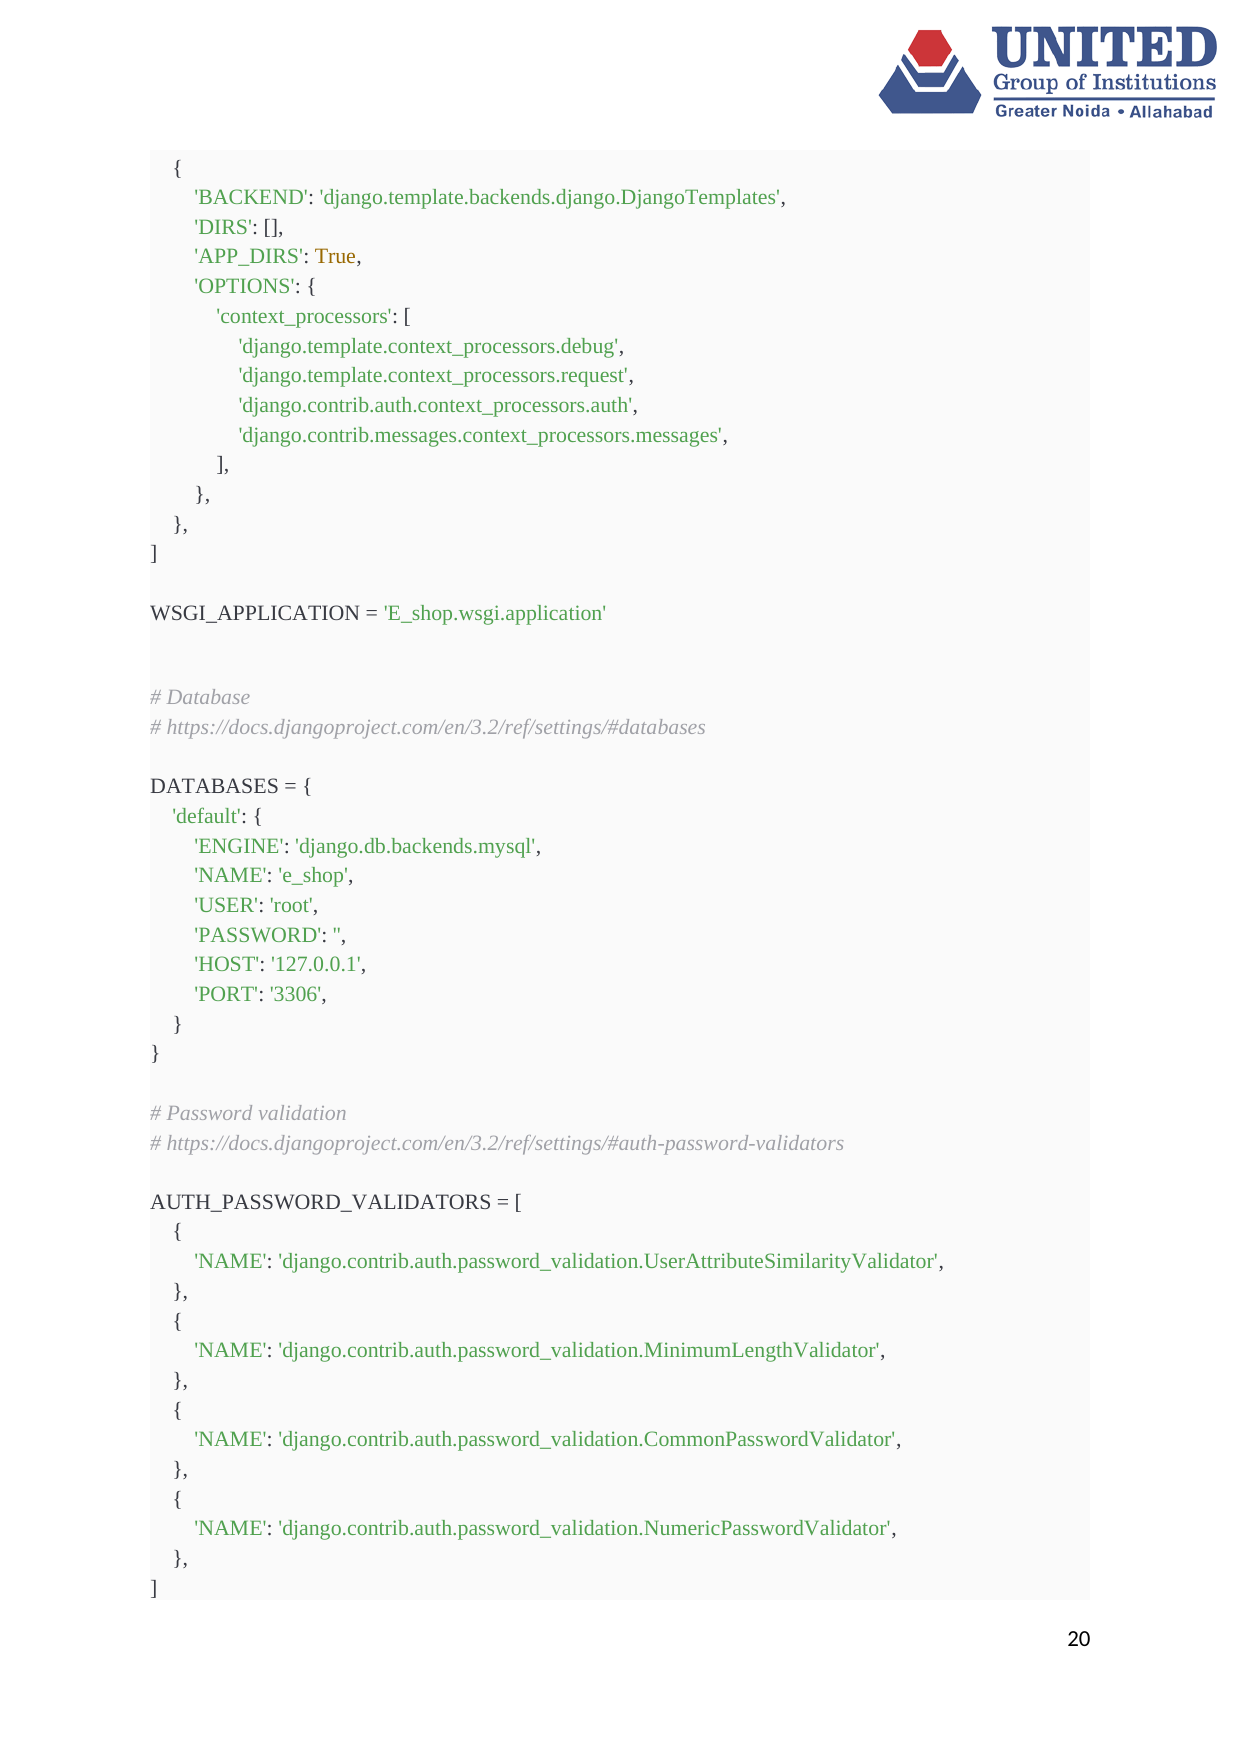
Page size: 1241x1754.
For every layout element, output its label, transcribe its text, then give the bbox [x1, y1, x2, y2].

text AUTH_PASSWORD_VALIDATORS = [ [150, 1184, 1090, 1214]
text 'NAME': 'django.contrib.auth.password_validation.NumericPasswordValidator', [150, 1511, 1090, 1541]
text } [150, 1036, 1090, 1066]
text }, [150, 506, 1090, 536]
text 'django.contrib.auth.context_processors.auth', [150, 387, 1090, 417]
text # Password validation [150, 1095, 1090, 1125]
text }, [150, 1273, 1090, 1303]
text { [150, 150, 1090, 180]
text 'context_processors': [ [150, 298, 1090, 328]
picture [873, 20, 1218, 124]
text 'APP_DIRS': True, [150, 239, 1090, 269]
text 'HOST': '127.0.0.1', [150, 947, 1090, 977]
text 'OPTIONS': { [150, 269, 1090, 298]
text }, [150, 1541, 1090, 1570]
text } [150, 1006, 1090, 1036]
text }, [150, 1362, 1090, 1392]
text 'BACKEND': 'django.template.backends.django.DjangoTemplates', [150, 180, 1090, 209]
text # https://docs.djangoproject.com/en/3.2/ref/settings/#auth-password-validators [150, 1125, 1090, 1155]
text 'NAME': 'django.contrib.auth.password_validation.CommonPasswordValidator', [150, 1422, 1090, 1452]
text { [150, 1481, 1090, 1511]
text 'PASSWORD': '', [150, 917, 1090, 947]
text { [150, 1392, 1090, 1422]
text 'django.template.context_processors.request', [150, 358, 1090, 387]
text 'USER': 'root', [150, 887, 1090, 917]
text # Database [150, 680, 1090, 709]
text 'django.contrib.messages.context_processors.messages', [150, 417, 1090, 447]
text { [150, 1214, 1090, 1244]
text WSGI_APPLICATION = 'E_shop.wsgi.application' [150, 595, 1090, 625]
text 'PORT': '3306', [150, 977, 1090, 1006]
text 'NAME': 'django.contrib.auth.password_validation.UserAttributeSimilarityValidator', [150, 1244, 1090, 1273]
text 'django.template.context_processors.debug', [150, 328, 1090, 358]
text 'NAME': 'django.contrib.auth.password_validation.MinimumLengthValidator', [150, 1333, 1090, 1362]
text 'NAME': 'e_shop', [150, 858, 1090, 887]
text { [150, 1303, 1090, 1333]
text ] [150, 1570, 1090, 1600]
text }, [150, 1452, 1090, 1481]
text 'DIRS': [], [150, 209, 1090, 239]
text DATABASES = { [150, 769, 1090, 798]
text 'default': { [150, 798, 1090, 828]
text ], [150, 447, 1090, 477]
text # https://docs.djangoproject.com/en/3.2/ref/settings/#databases [150, 709, 1090, 739]
text 'ENGINE': 'django.db.backends.mysql', [150, 828, 1090, 858]
text ] [150, 536, 1090, 566]
text }, [150, 477, 1090, 506]
